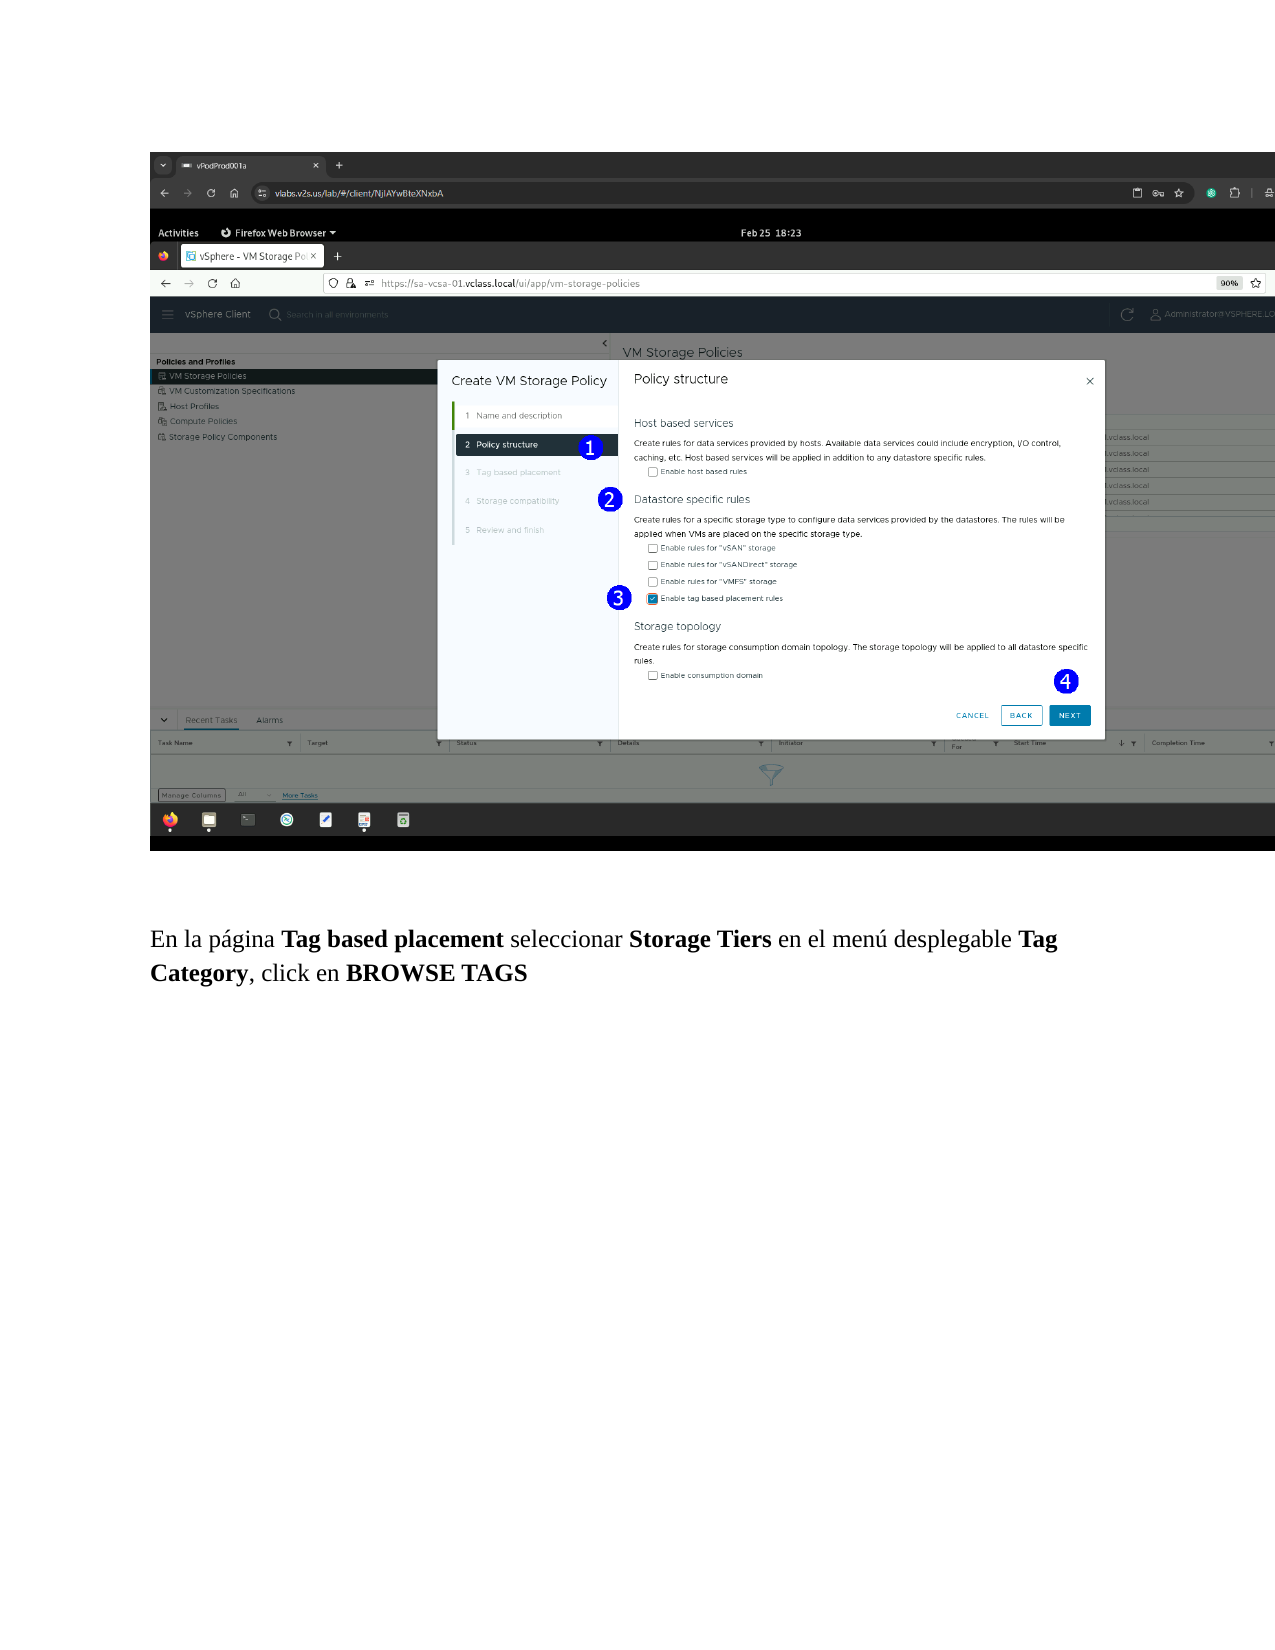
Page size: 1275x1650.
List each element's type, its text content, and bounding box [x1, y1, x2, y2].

picture [150, 152, 1275, 851]
text En la página Tag based placement seleccionar Storage Tiers en el menú desplegable Tag Category, click en BROWSE TAGS [150, 924, 1125, 986]
